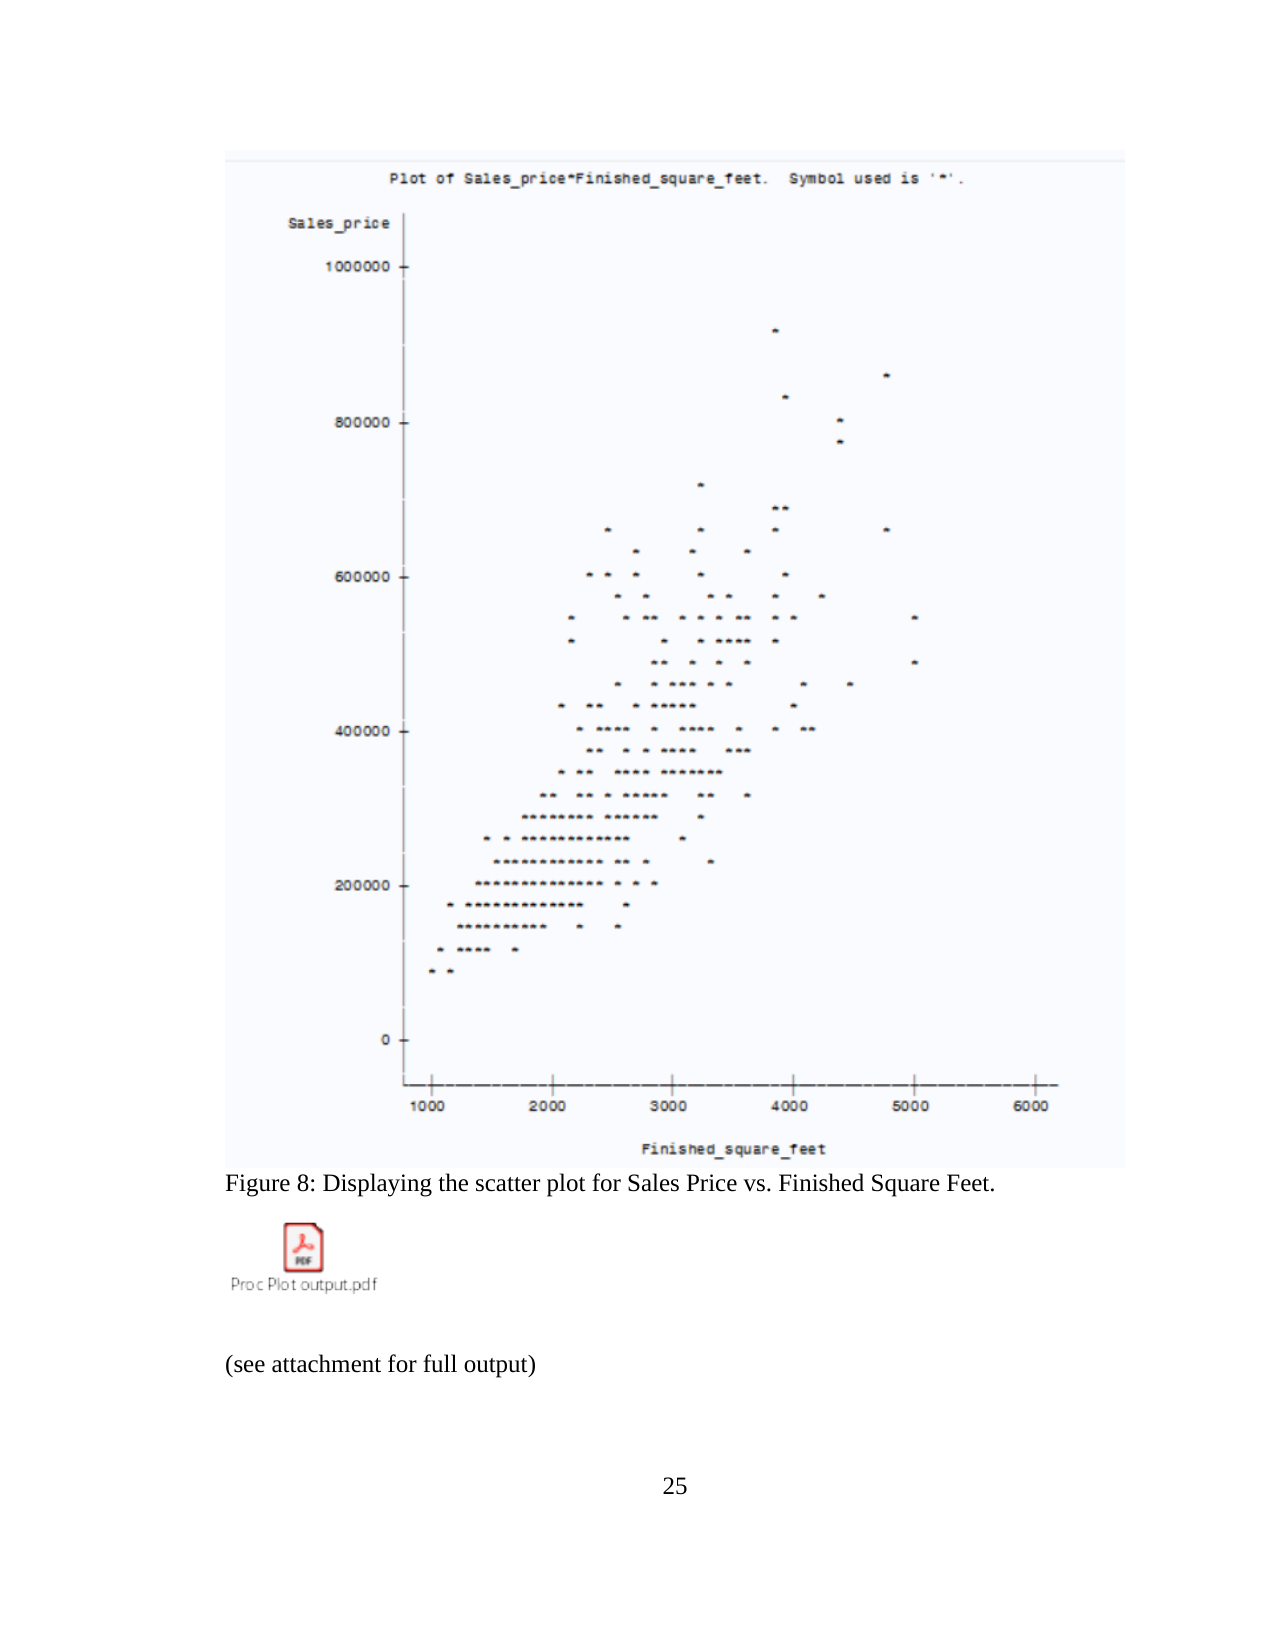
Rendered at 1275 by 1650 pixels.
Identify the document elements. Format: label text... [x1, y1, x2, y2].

picture [225, 150, 1125, 1168]
text (see attachment for full output) [225, 1349, 1125, 1378]
